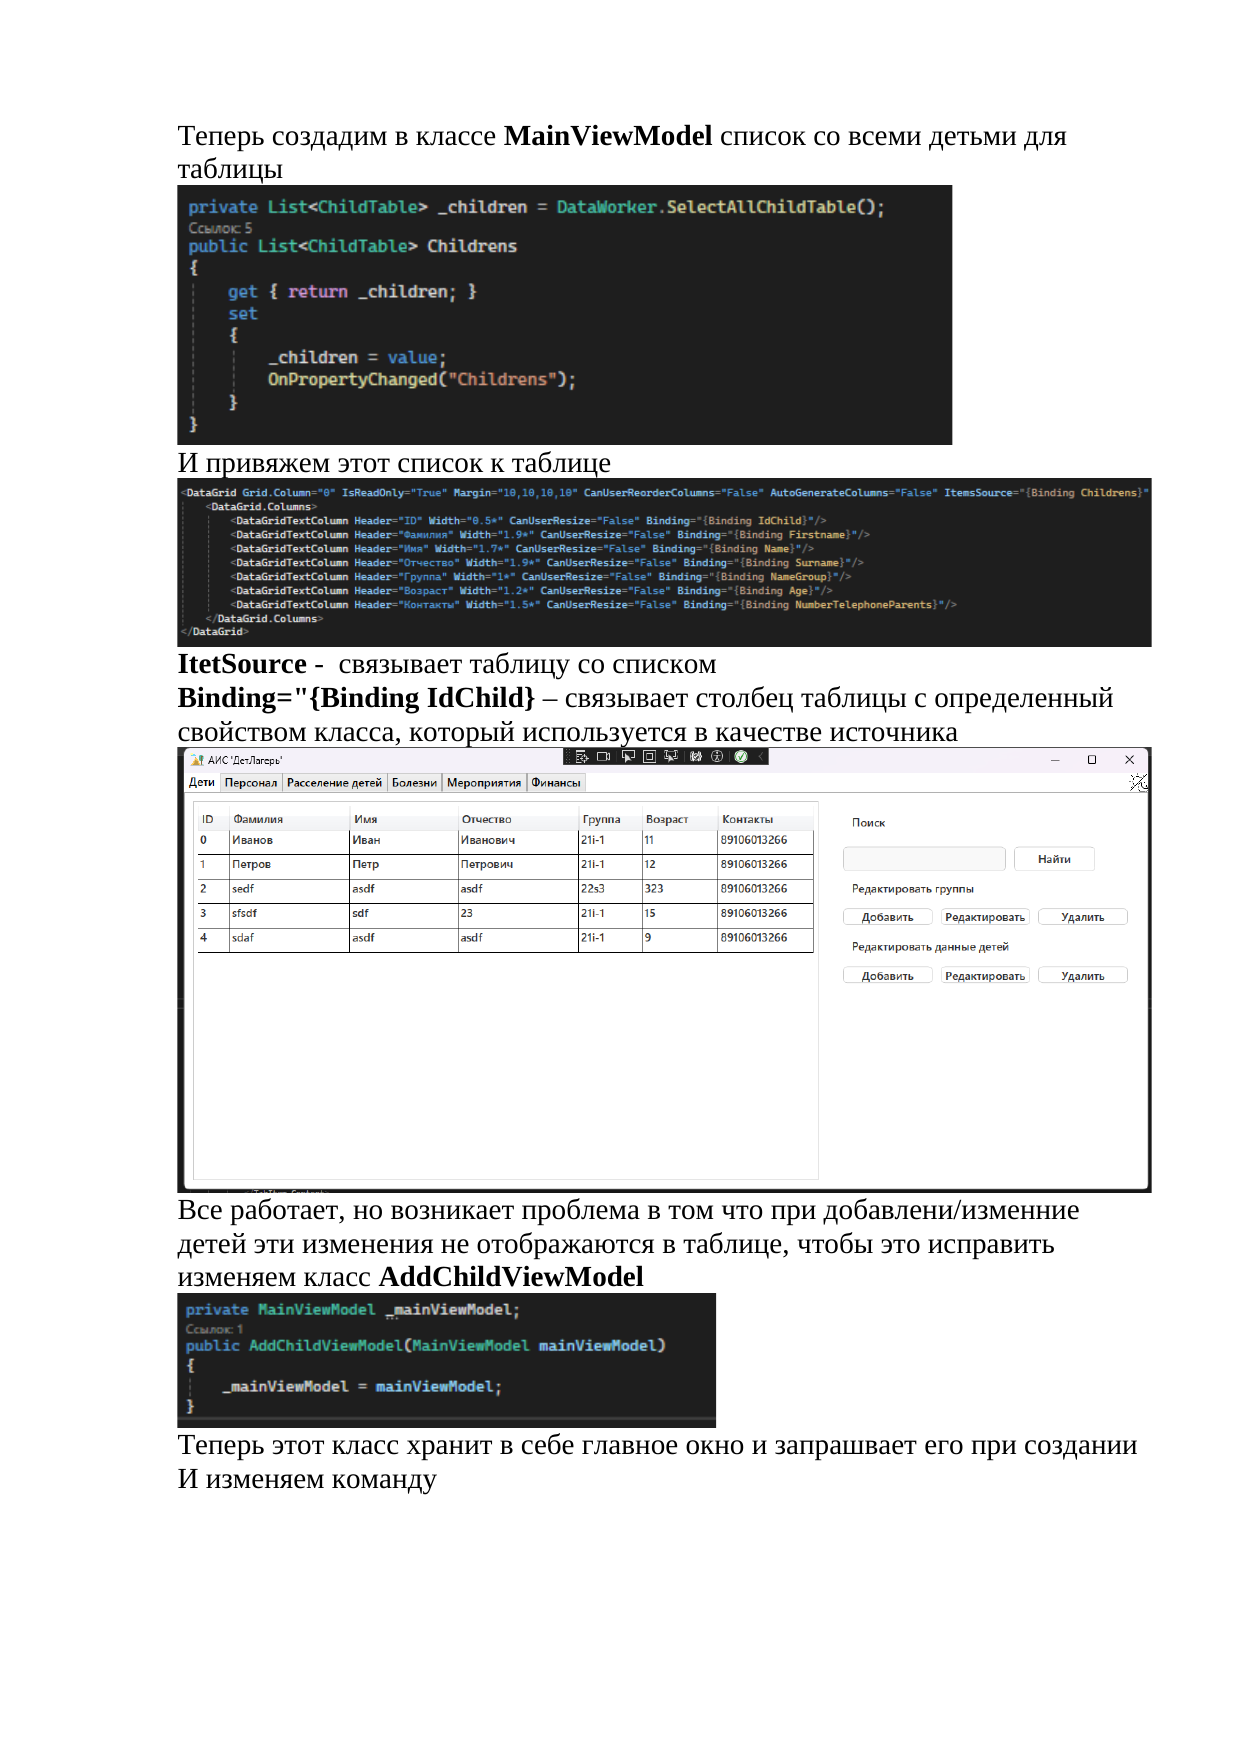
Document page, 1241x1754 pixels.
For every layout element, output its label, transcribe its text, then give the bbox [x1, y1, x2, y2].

text Все работает, но возникает проблема в том что при добавлени/изменние детей эти изменения не отображаются в таблице, чтобы это исправить изменяем класс AddChildViewModel [177, 1193, 1152, 1293]
picture [177, 478, 1152, 647]
text Binding="{Binding IdChild} – связывает столбец таблицы с определенный свойством класса, который используется в качестве источника [177, 680, 1152, 747]
picture [177, 1293, 717, 1428]
text И привяжем этот список к таблице [177, 445, 1152, 478]
picture [177, 185, 953, 445]
picture [177, 747, 1152, 1193]
text ItetSource - связывает таблицу со списком [177, 647, 1152, 680]
text Теперь этот класс хранит в себе главное окно и запрашвает его при создании [177, 1427, 1152, 1461]
text Теперь создадим в классе MainViewModel список со всеми детьми для таблицы [177, 118, 1152, 185]
text И изменяем команду [177, 1461, 1152, 1494]
